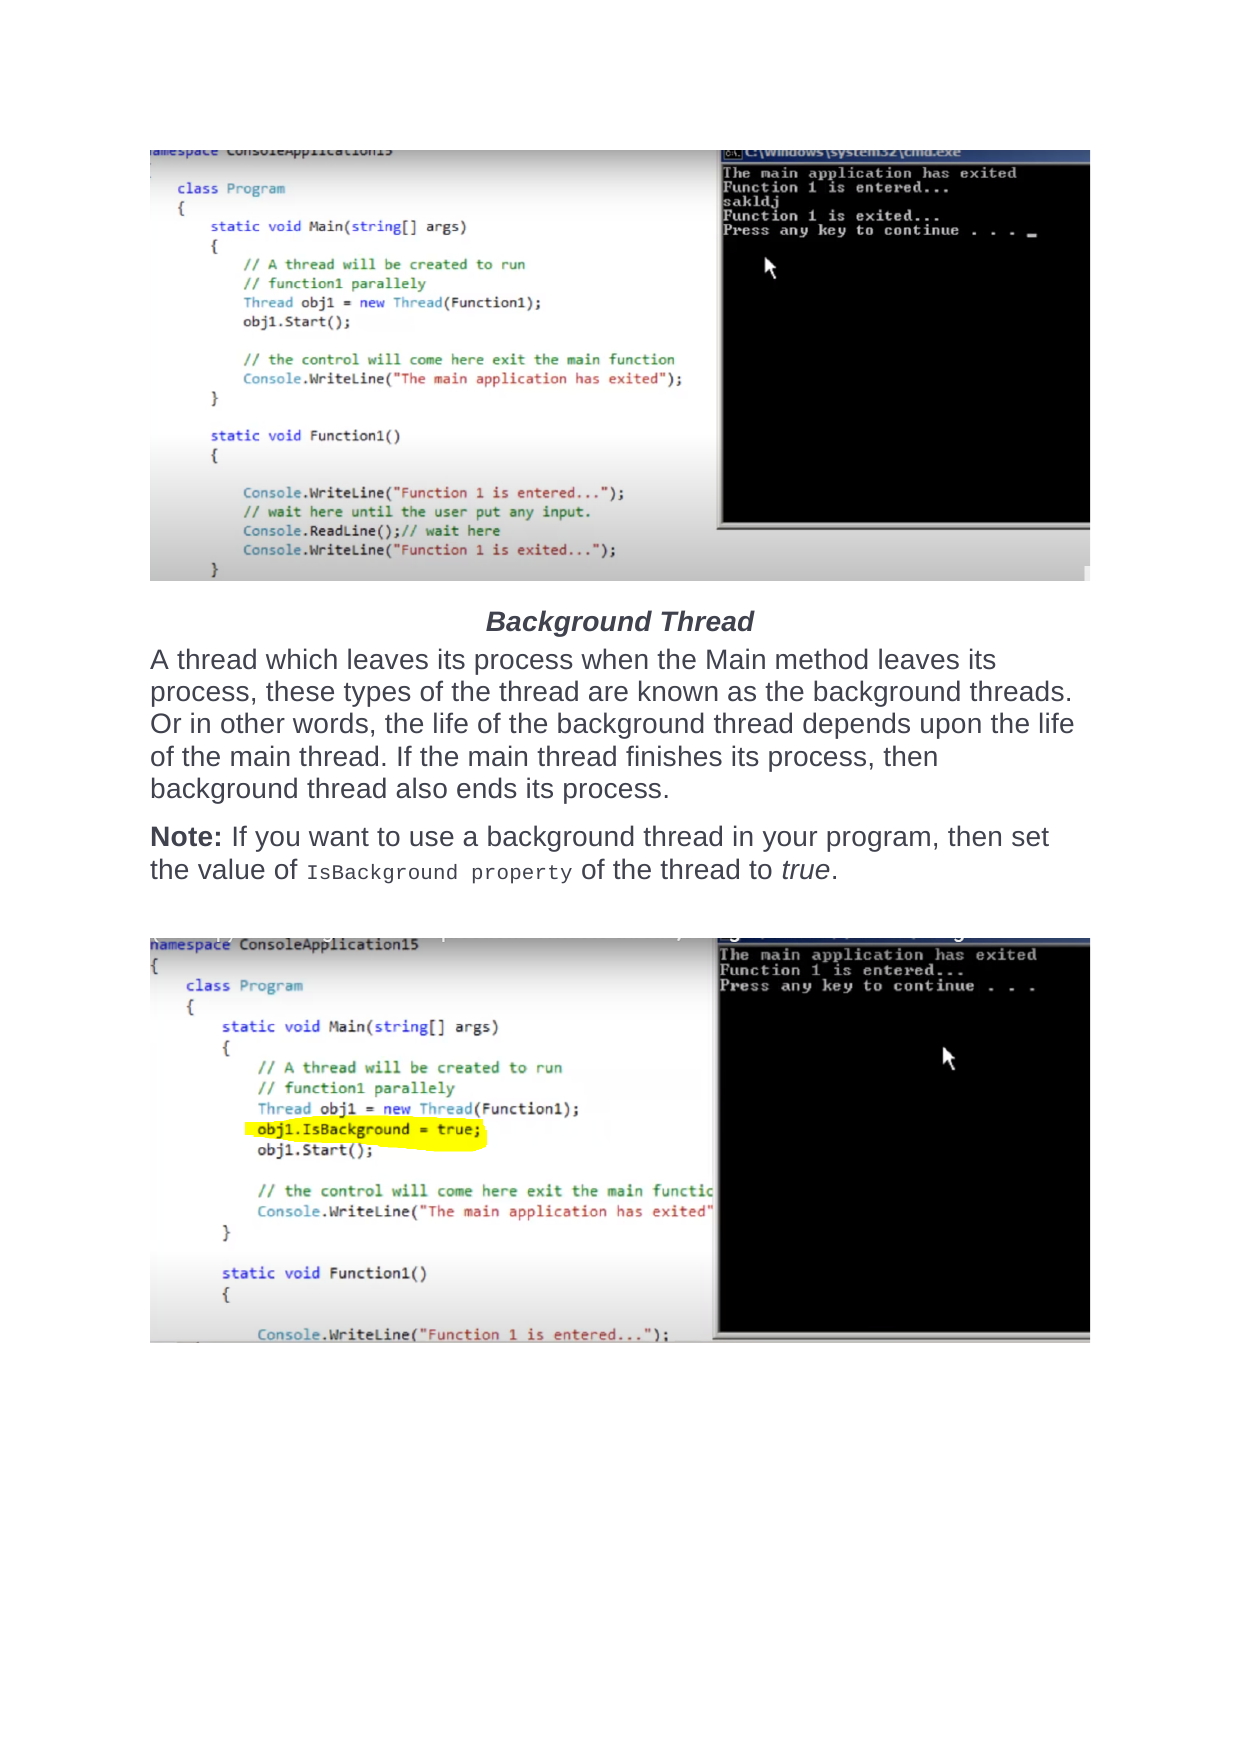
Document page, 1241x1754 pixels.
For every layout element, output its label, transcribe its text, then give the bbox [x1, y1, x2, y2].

picture [150, 150, 1091, 581]
text Note: If you want to use a background thread in your program, then set the value of IsBackground property of the thread to true. [150, 820, 1090, 885]
subtitle Background Thread [150, 605, 1090, 638]
picture [150, 938, 1091, 1343]
text A thread which leaves its process when the Main method leaves its process, these types of the thread are known as the background threads. Or in other words, the life of the background thread depends upon the life of the main thread. If the main thread finishes its process, then background thread also ends its process. [150, 643, 1090, 804]
